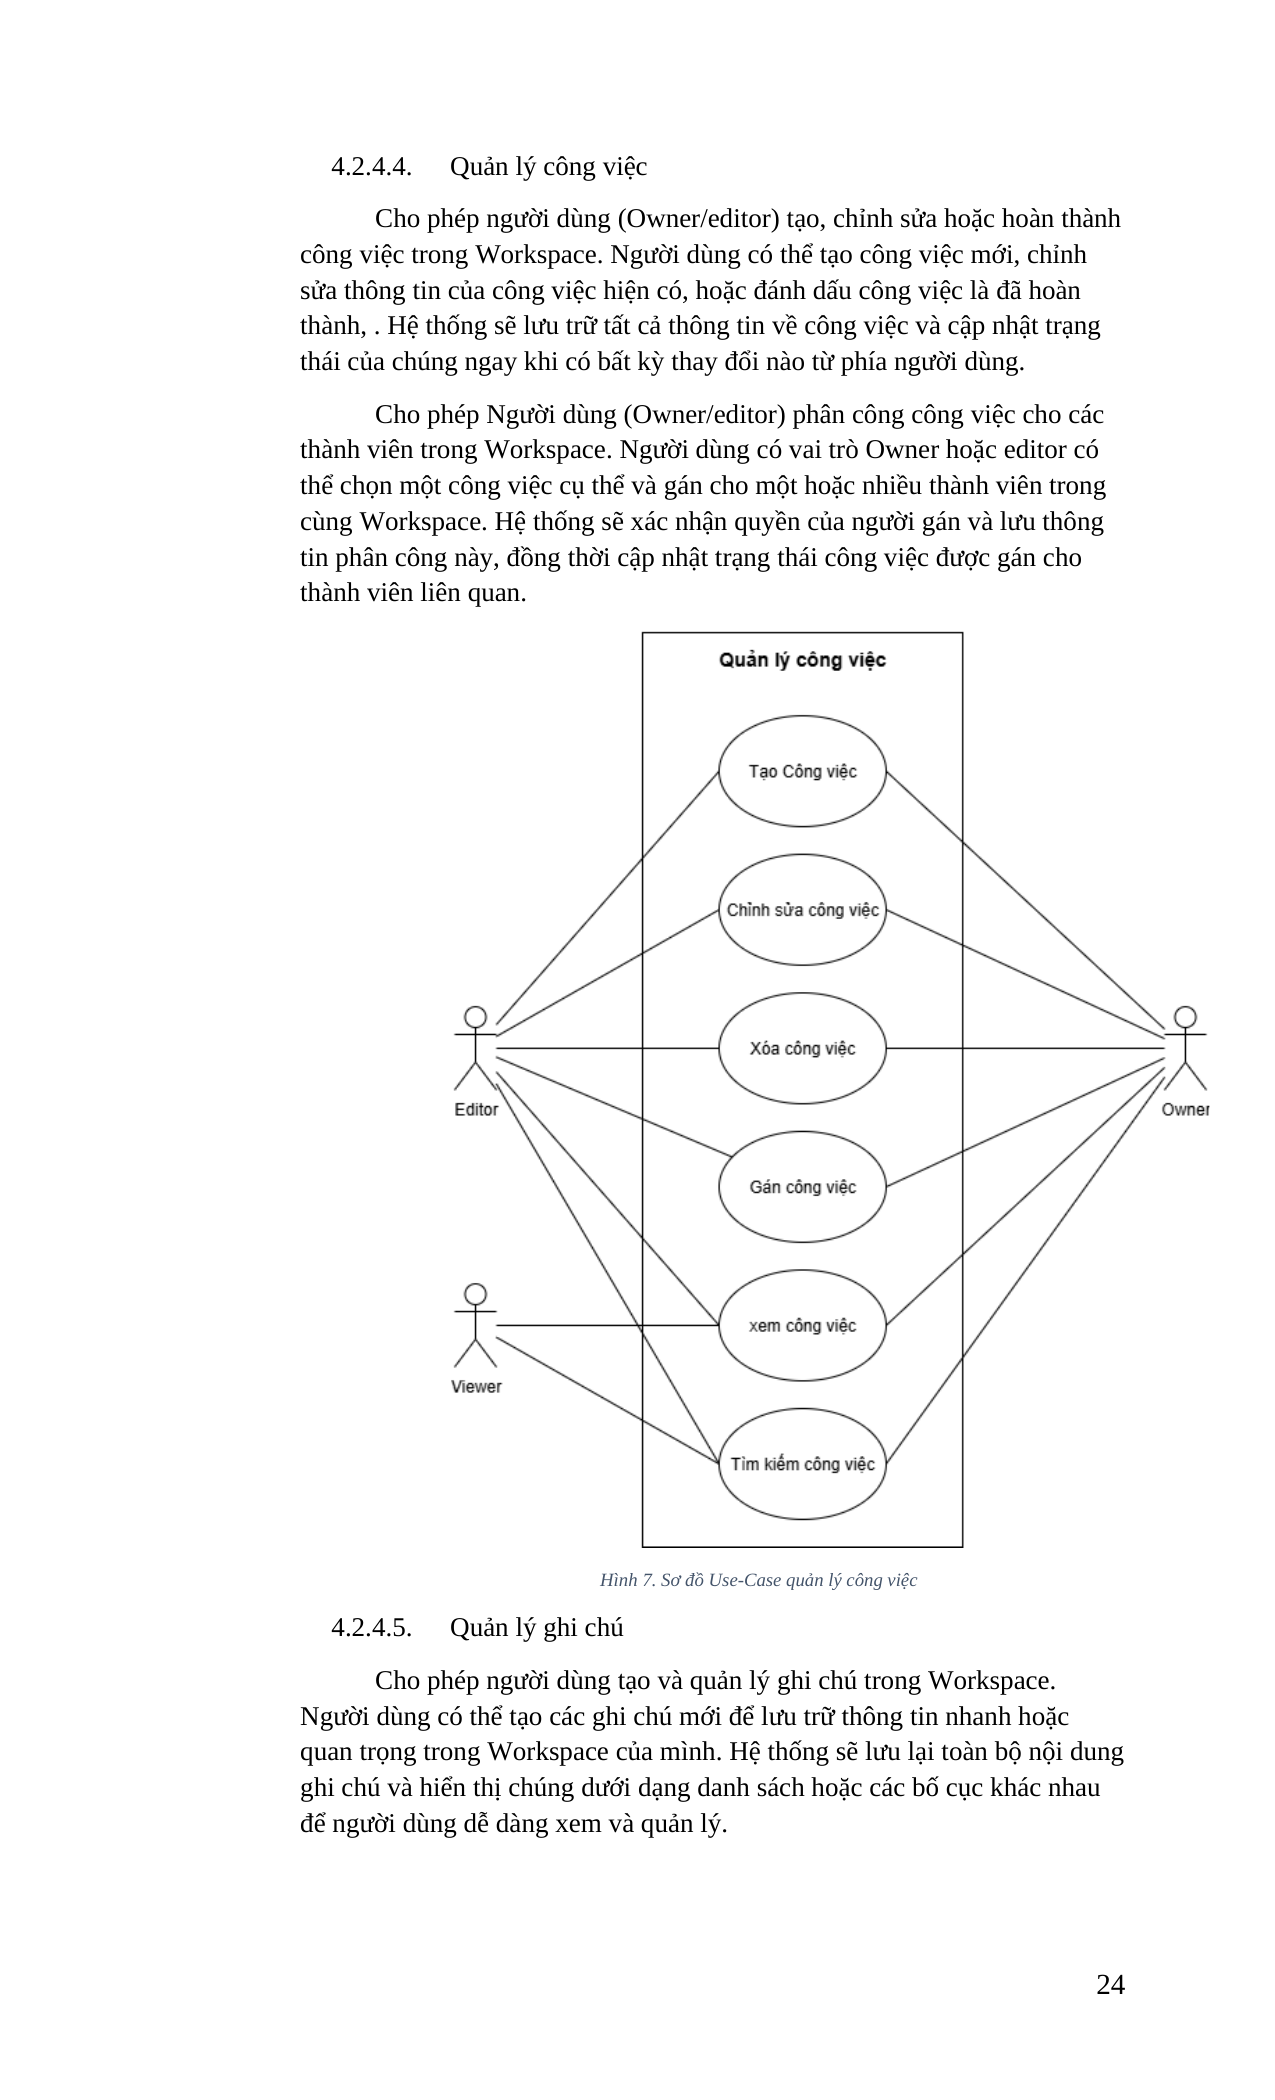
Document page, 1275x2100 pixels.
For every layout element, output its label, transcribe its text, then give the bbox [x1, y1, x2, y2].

text Cho phép Người dùng (Owner/editor) phân công công việc cho các thành viên trong Workspace. Người dùng có vai trò Owner hoặc editor có thể chọn một công việc cụ thể và gán cho một hoặc nhiều thành viên trong cùng Workspace. Hệ thống sẽ xác nhận quyền của người gán và lưu thông tin phân công này, đồng thời cập nhật trạng thái công việc được gán cho thành viên liên quan. [300, 398, 1125, 607]
list Quản lý công việc [412, 150, 1125, 181]
text Hình 7. Sơ đồ Use-Case quản lý công việc [525, 1569, 1125, 1591]
picture [450, 628, 1210, 1548]
text Cho phép người dùng (Owner/editor) tạo, chỉnh sửa hoặc hoàn thành công việc trong Workspace. Người dùng có thể tạo công việc mới, chỉnh sửa thông tin của công việc hiện có, hoặc đánh dấu công việc là đã hoàn thành, . Hệ thống sẽ lưu trữ tất cả thông tin về công việc và cập nhật trạng thái của chúng ngay khi có bất kỳ thay đổi nào từ phía người dùng. [300, 202, 1125, 376]
text Cho phép người dùng tạo và quản lý ghi chú trong Workspace. Người dùng có thể tạo các ghi chú mới để lưu trữ thông tin nhanh hoặc quan trọng trong Workspace của mình. Hệ thống sẽ lưu lại toàn bộ nội dung ghi chú và hiển thị chúng dưới dạng danh sách hoặc các bố cục khác nhau để người dùng dễ dàng xem và quản lý. [300, 1664, 1125, 1838]
list Quản lý ghi chú [412, 1612, 1125, 1643]
